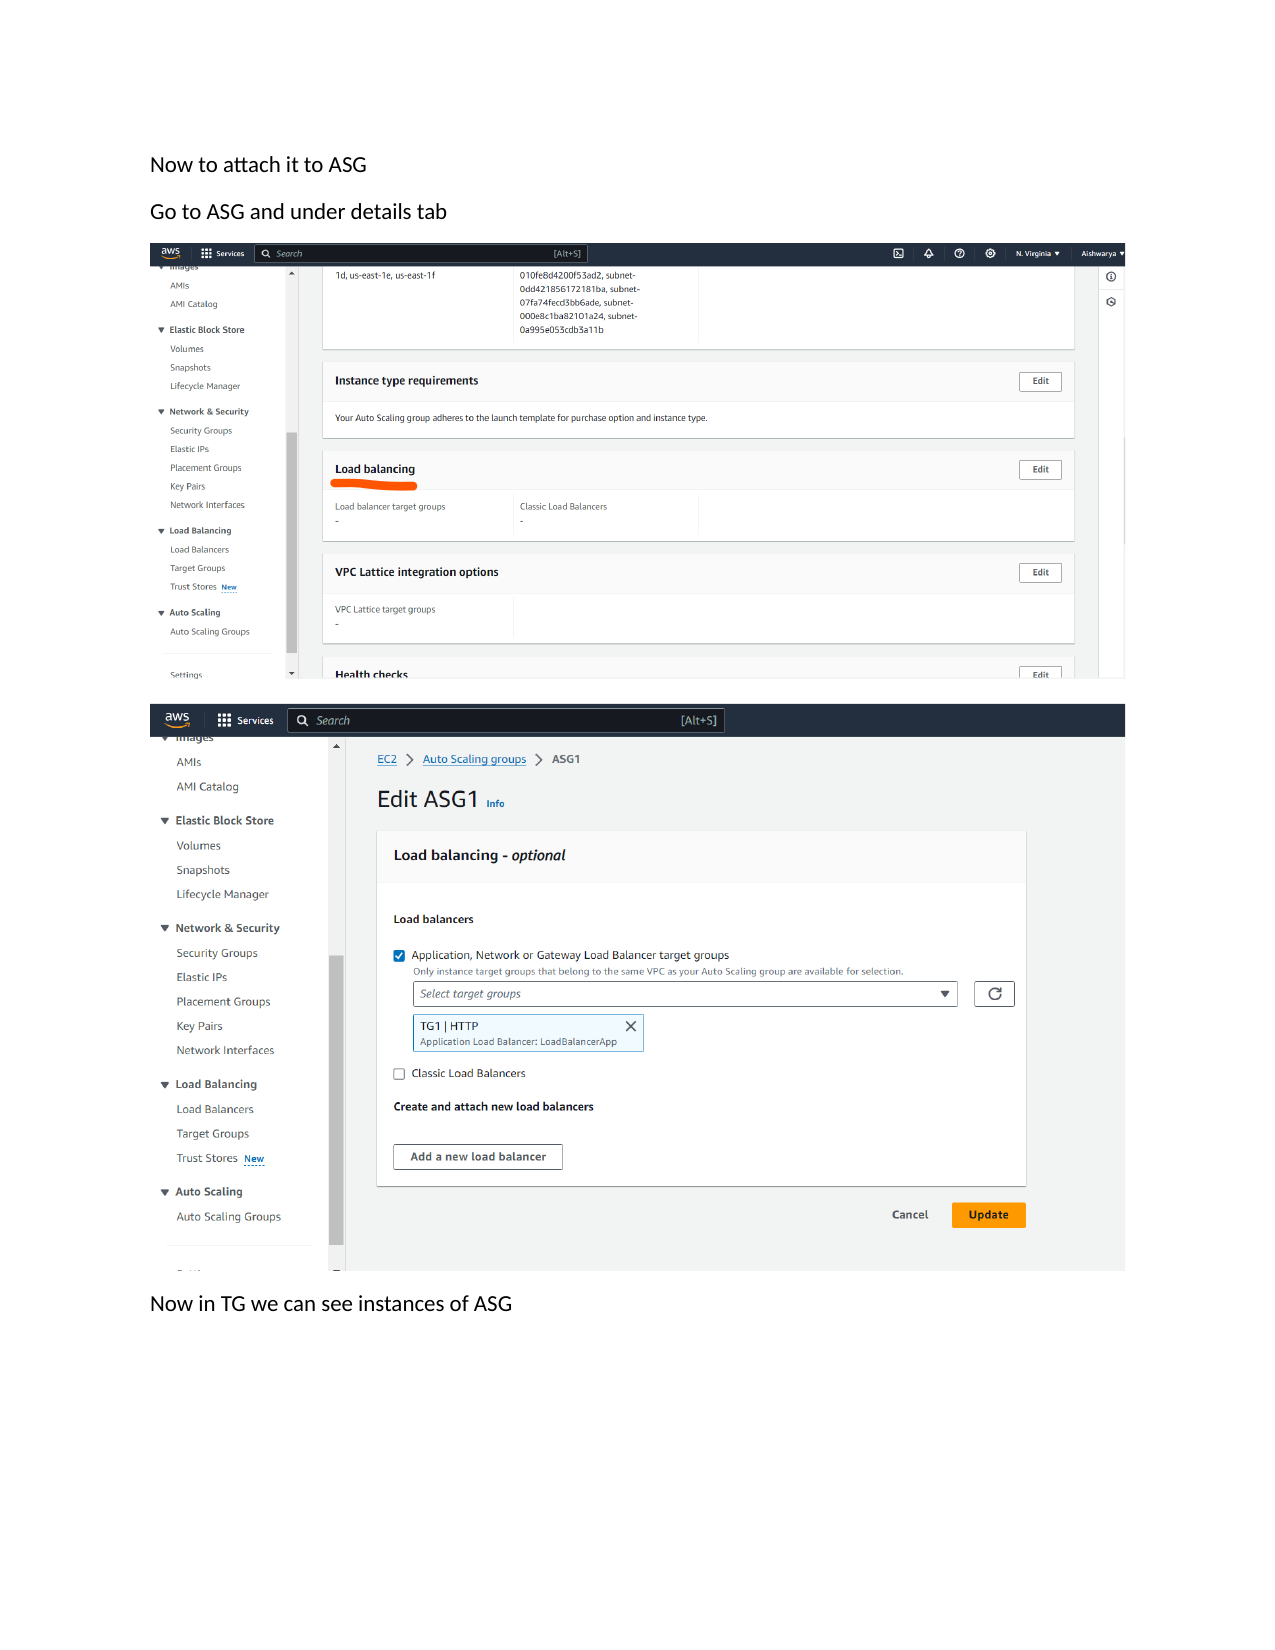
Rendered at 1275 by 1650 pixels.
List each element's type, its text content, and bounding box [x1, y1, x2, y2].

text Now in TG we can see instances of ASG [150, 1289, 1125, 1317]
picture [150, 243, 1125, 679]
text Go to ASG and under details tab [150, 197, 1125, 225]
picture [150, 697, 1125, 1271]
text Now to attach it to ASG [150, 150, 1125, 178]
